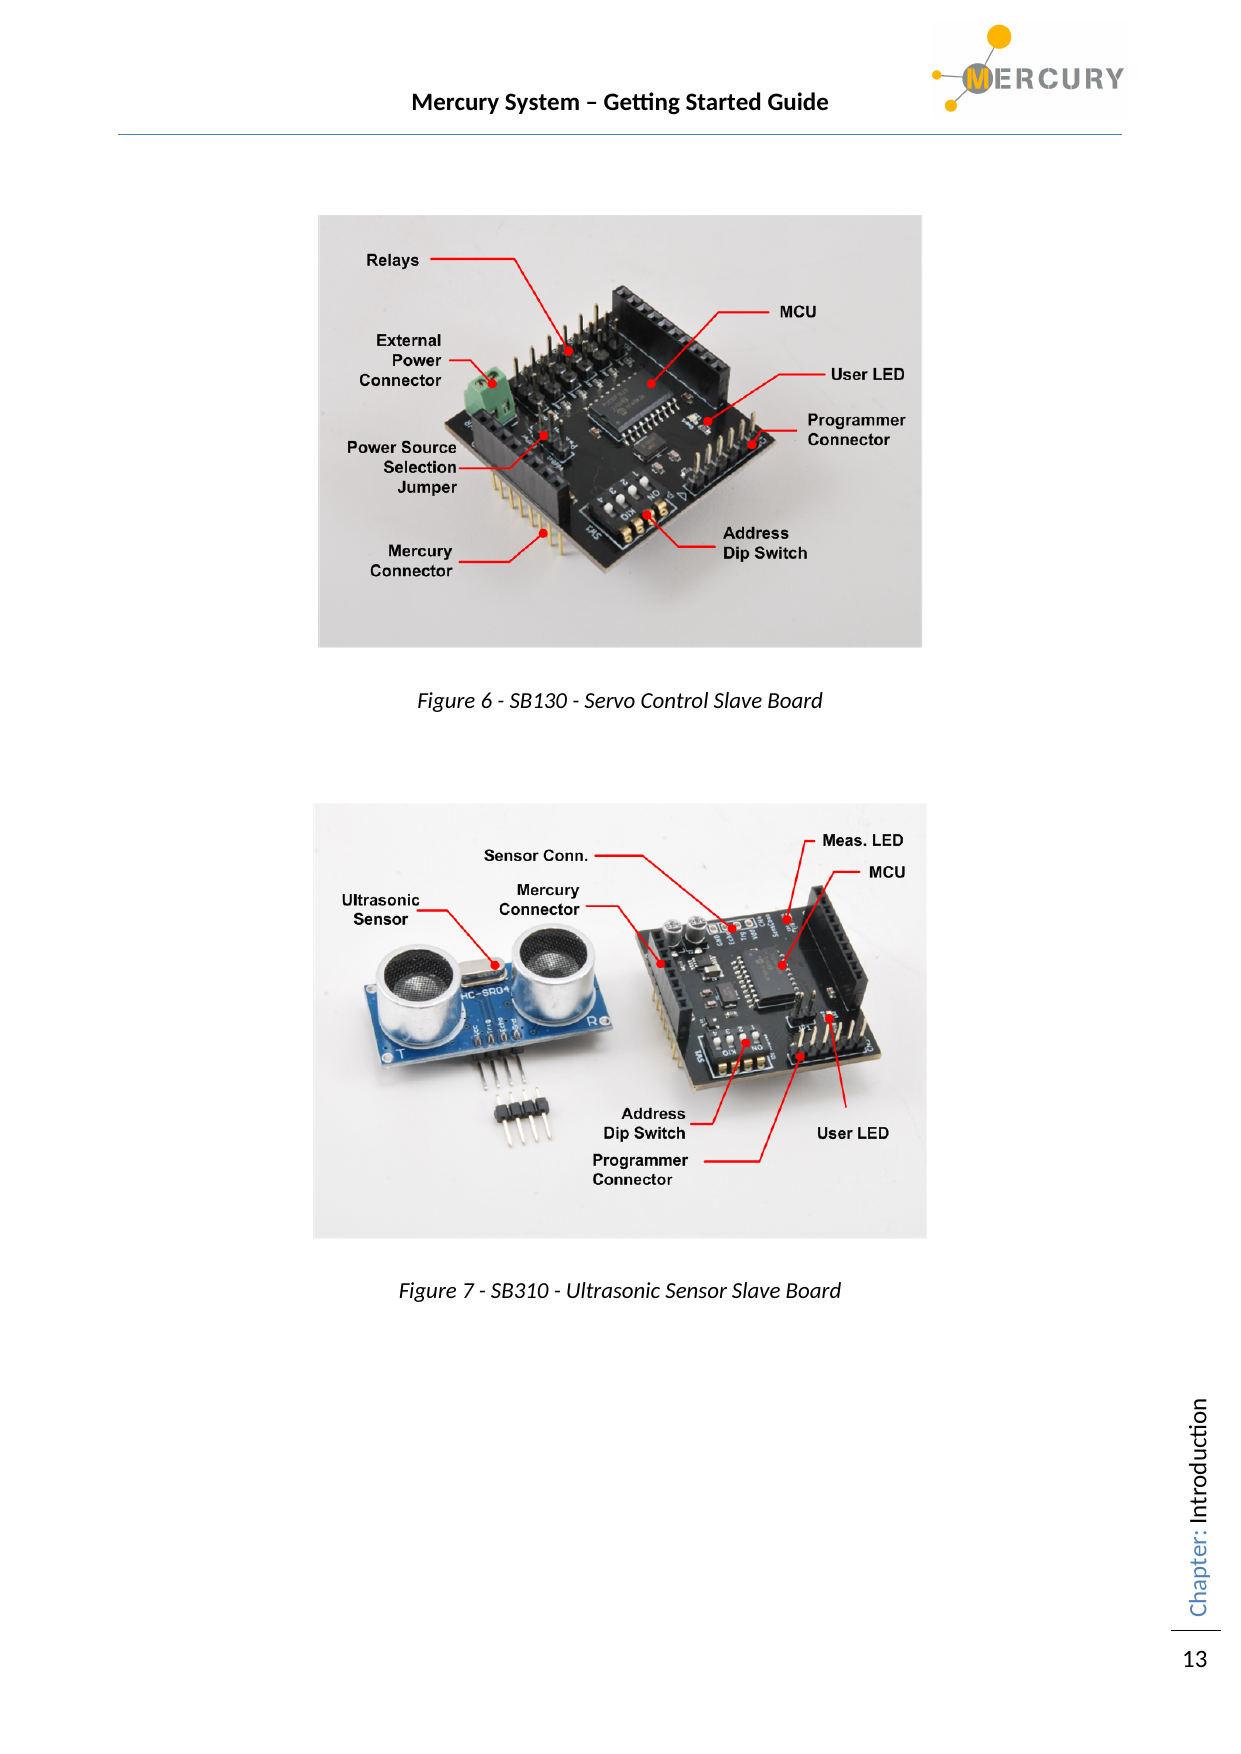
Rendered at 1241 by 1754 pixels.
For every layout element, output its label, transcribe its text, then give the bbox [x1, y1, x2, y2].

text Figure 7 - SB310 - Ultrasonic Sensor Slave Board [118, 1277, 1122, 1304]
text Figure 6 - SB130 - Servo Control Slave Board [118, 686, 1122, 714]
picture [930, 20, 1128, 119]
picture [318, 215, 923, 648]
picture [313, 803, 928, 1239]
